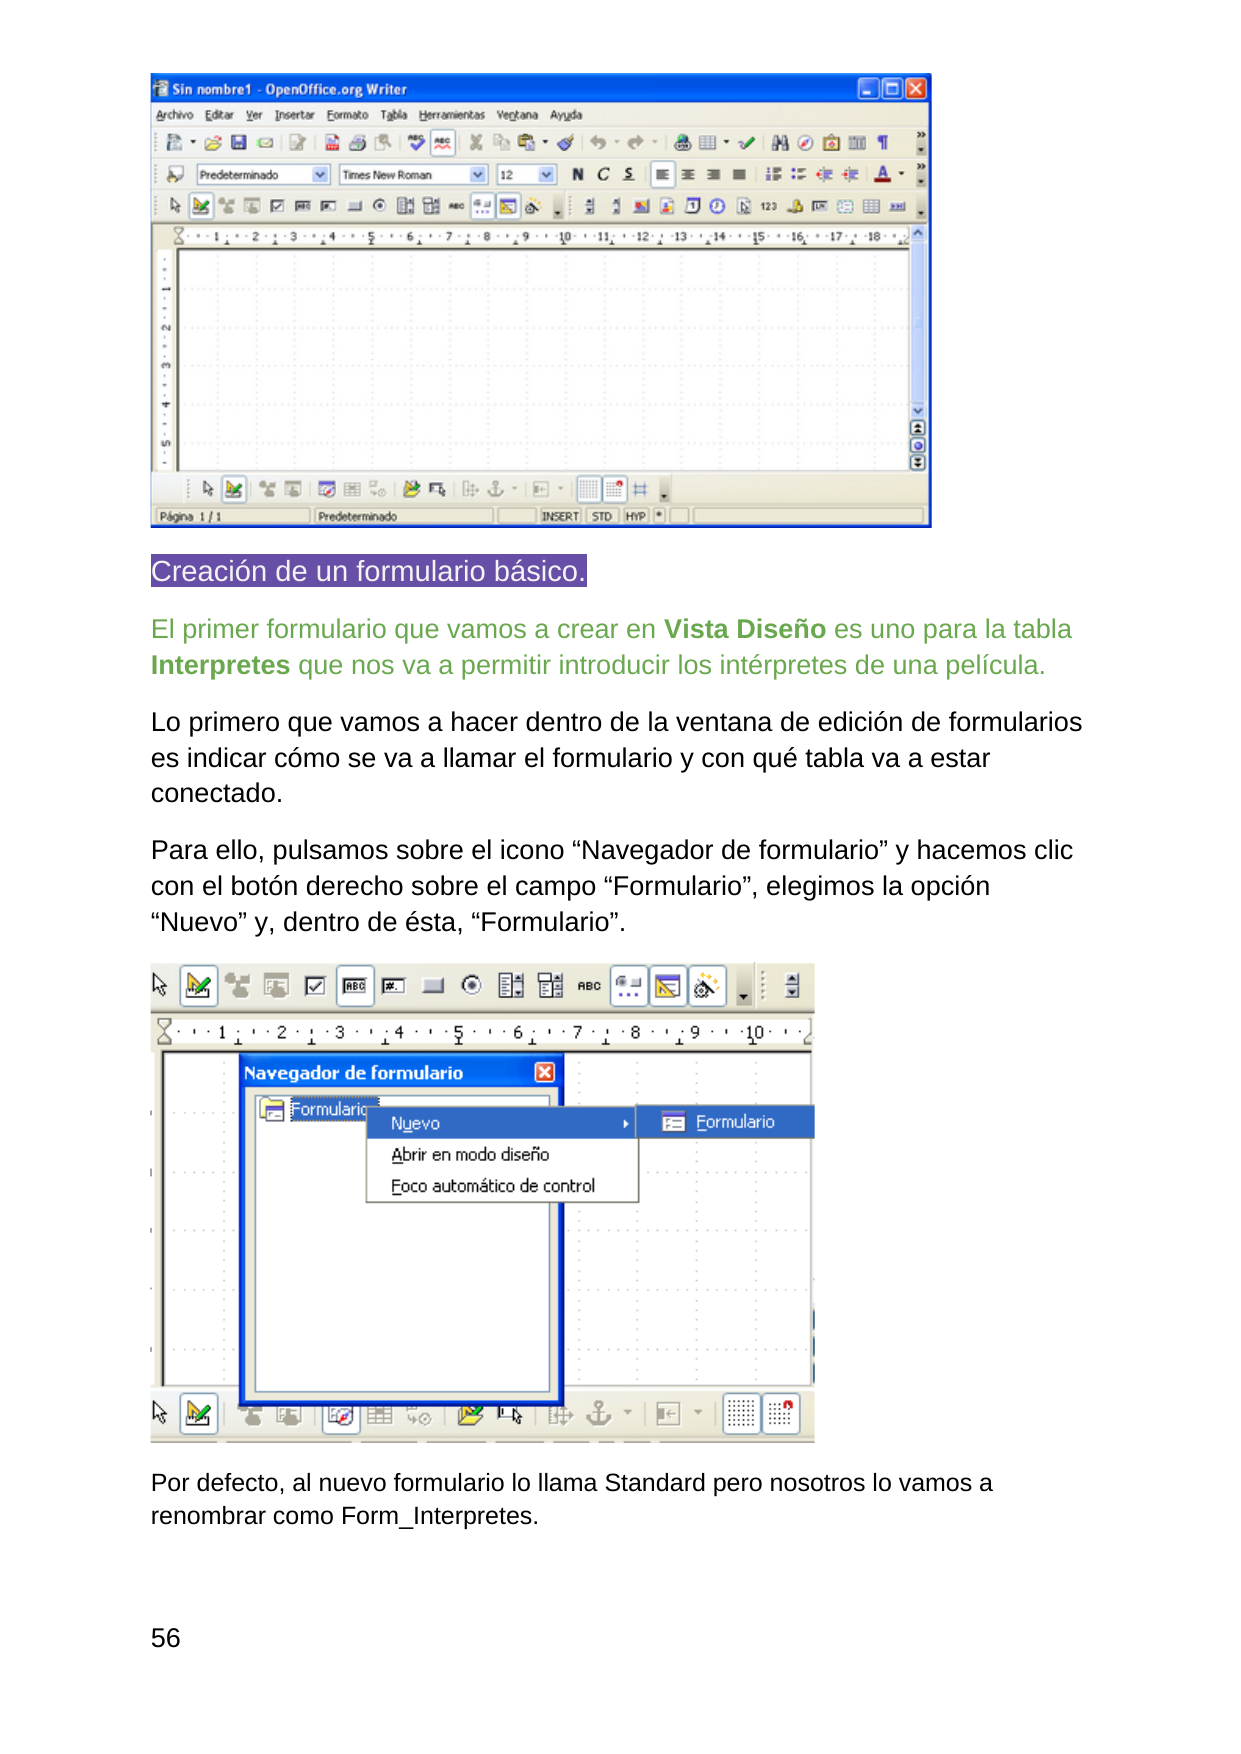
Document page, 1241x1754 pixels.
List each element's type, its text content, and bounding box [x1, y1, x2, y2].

text Para ello, pulsamos sobre el icono “Navegador de formulario” y hacemos clic con el botón derecho sobre el campo “Formulario”, elegimos la opción “Nuevo” y, dentro de ésta, “Formulario”. [151, 834, 1091, 937]
text Creación de un formulario básico. [151, 553, 1091, 587]
text El primer formulario que vamos a crear en Vista Diseño es uno para la tabla Interpretes que nos va a permitir introducir los intérpretes de una película. [151, 613, 1091, 680]
picture [150, 73, 932, 528]
picture [150, 962, 815, 1443]
text Por defecto, al nuevo formulario lo llama Standard pero nosotros lo vamos a renombrar como Form_Interpretes. [151, 1468, 1091, 1530]
text Lo primero que vamos a hacer dentro de la ventana de edición de formularios es indicar cómo se va a llamar el formulario y con qué tabla va a estar conectado. [151, 706, 1091, 809]
